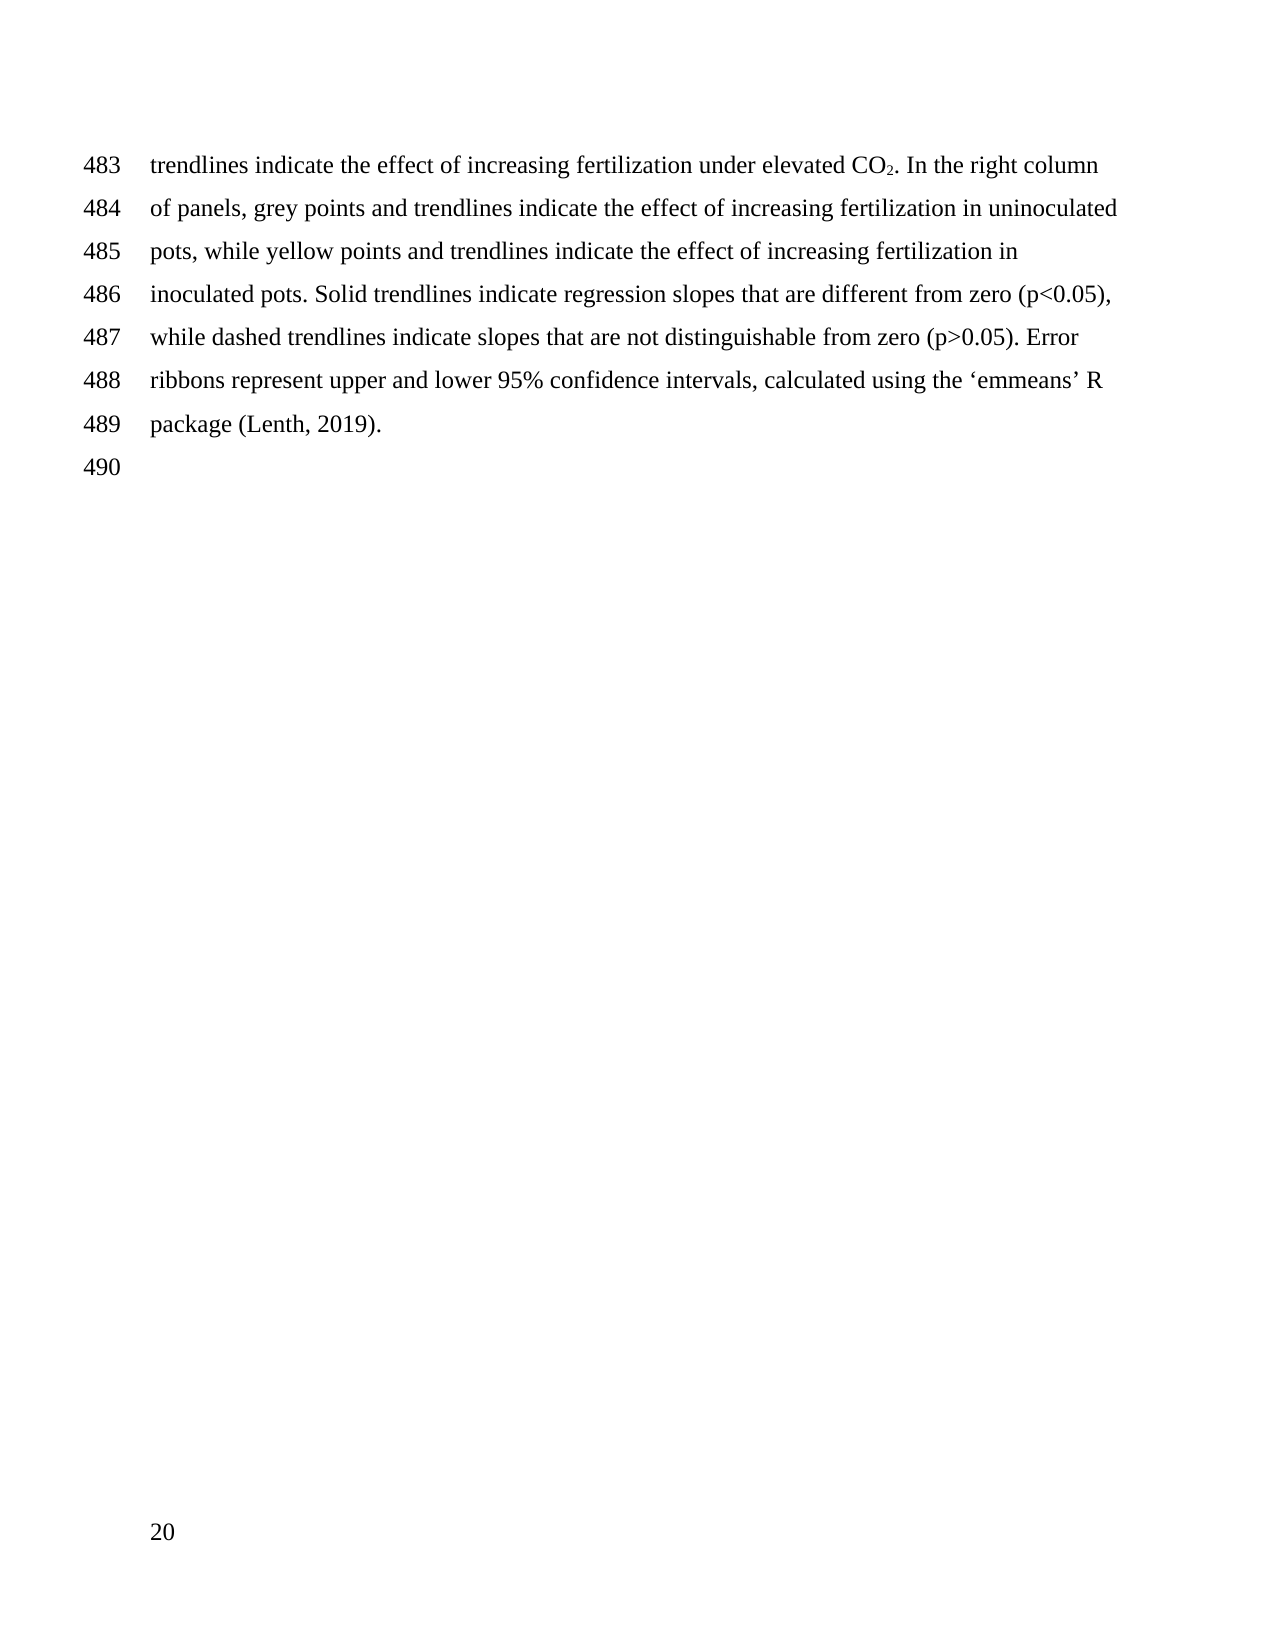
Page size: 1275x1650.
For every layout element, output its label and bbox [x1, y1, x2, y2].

text [150, 150, 1125, 437]
